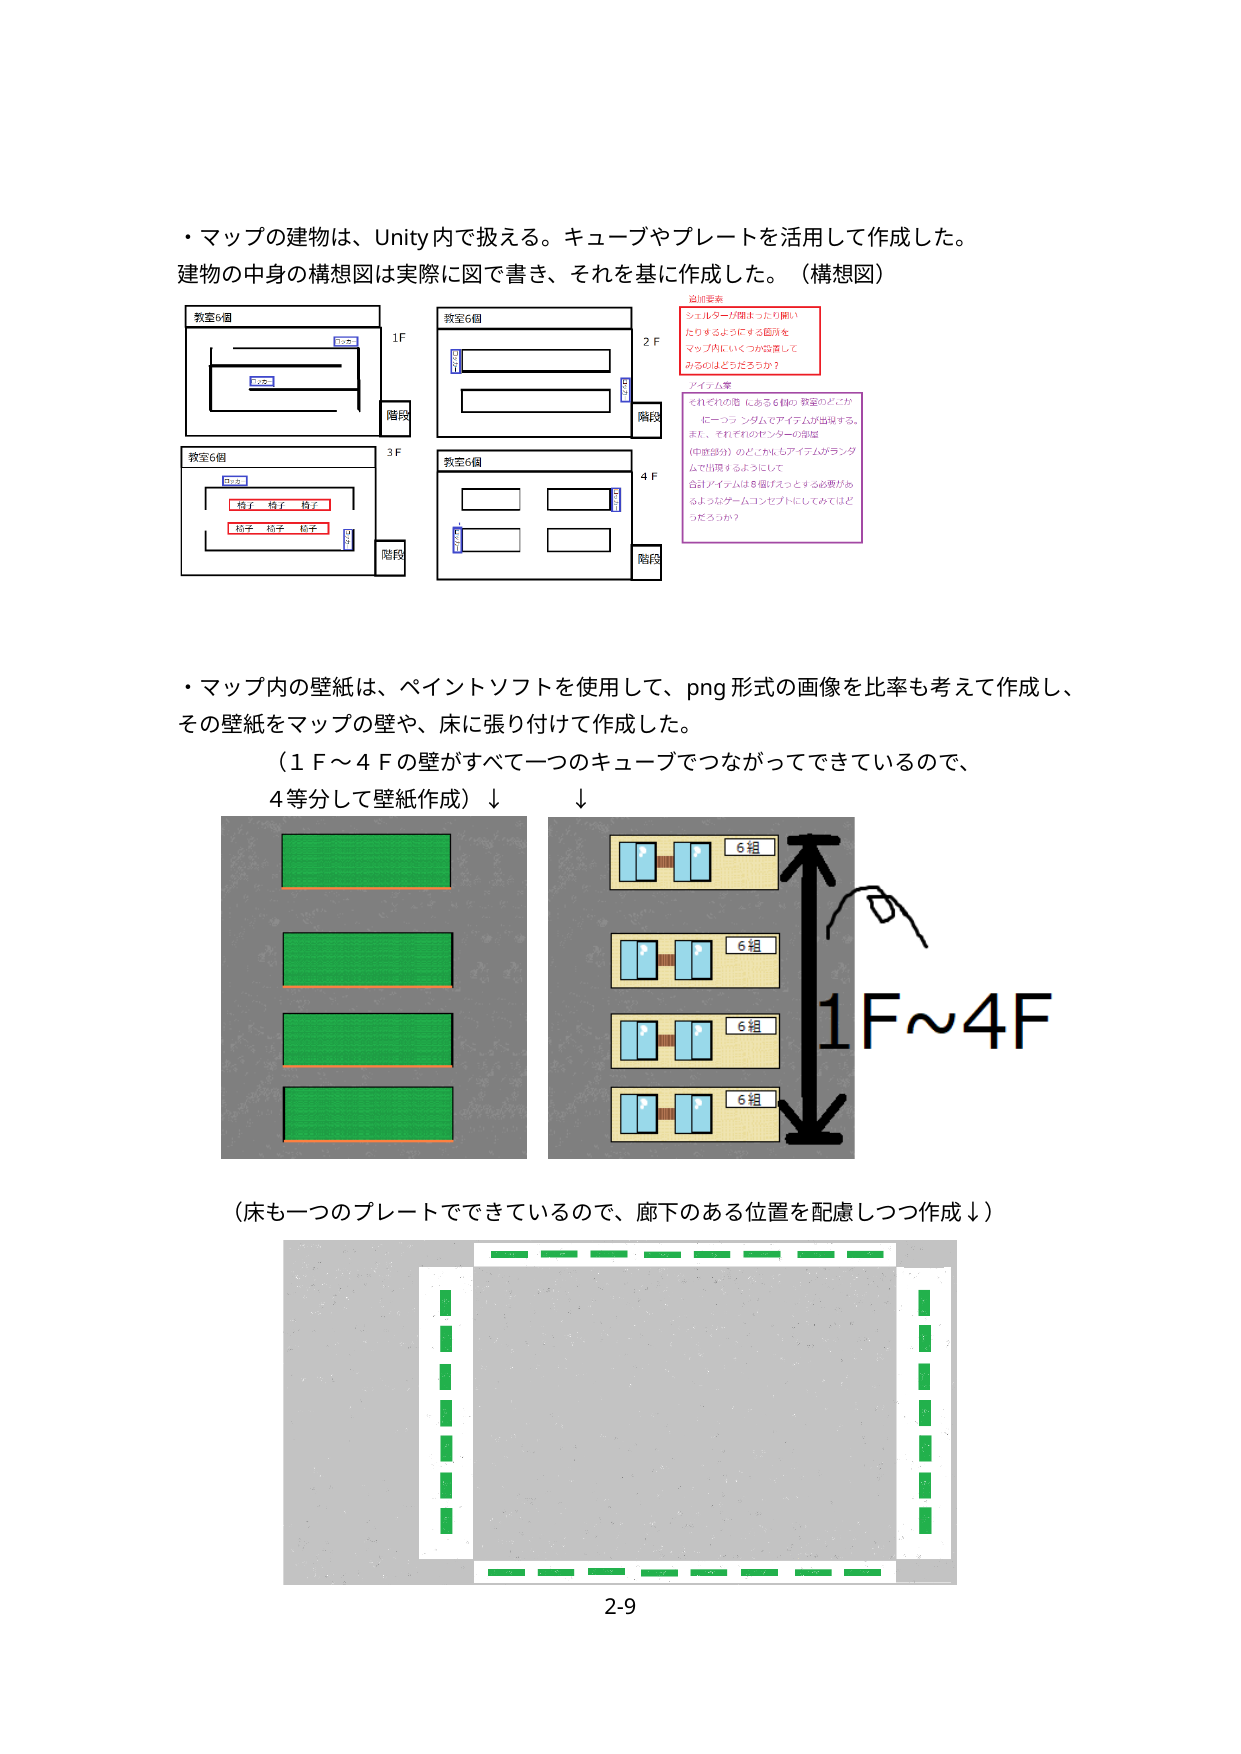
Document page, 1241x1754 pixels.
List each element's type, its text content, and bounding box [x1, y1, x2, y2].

text ４等分して壁紙作成）↓ ↓ [265, 779, 1063, 817]
picture [548, 817, 1055, 1159]
text （１Ｆ～４Ｆの壁がすべて一つのキューブでつながってできているので、 [265, 742, 1063, 779]
text ・マップ内の壁紙は、ペイントソフトを使用して、png形式の画像を比率も考えて作成し、その壁紙をマップの壁や、床に張り付けて作成した。 [177, 667, 1063, 742]
picture [283, 1240, 957, 1585]
picture [221, 816, 527, 1159]
text （床も一つのプレートでできているので、廊下のある位置を配慮しつつ作成↓） [177, 1192, 1063, 1229]
text 建物の中身の構想図は実際に図で書き、それを基に作成した。（構想図） [177, 254, 1063, 292]
text ・マップの建物は、Unity内で扱える。キューブやプレートを活用して作成した。 [177, 217, 1063, 254]
picture [177, 291, 1037, 659]
